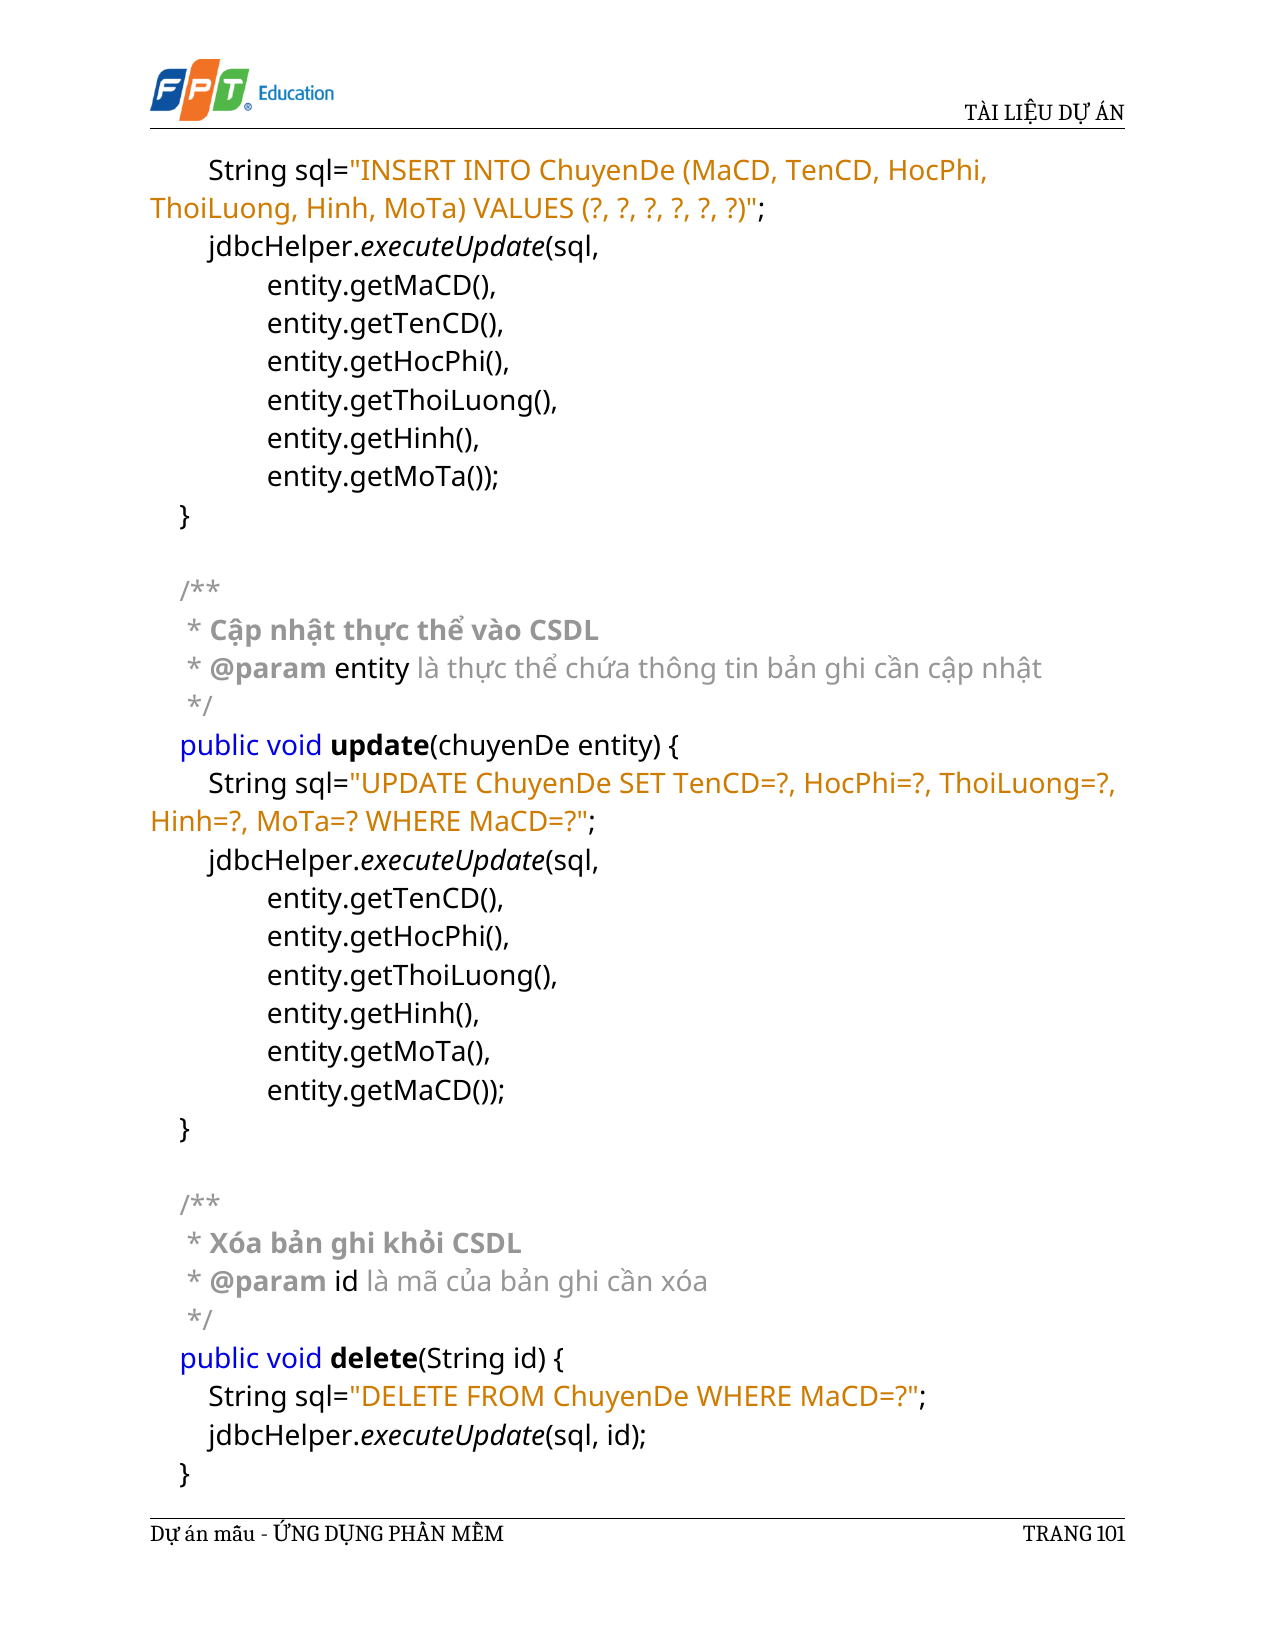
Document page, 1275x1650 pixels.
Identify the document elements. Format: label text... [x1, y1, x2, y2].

text * Cập nhật thực thể vào CSDL [150, 610, 1125, 648]
text entity.getHocPhi(), [150, 342, 1125, 380]
text * Xóa bản ghi khỏi CSDL [150, 1223, 1125, 1262]
text entity.getMoTa(), [150, 1032, 1125, 1070]
text jdbcHelper.executeUpdate(sql, id); [150, 1415, 1125, 1453]
text jdbcHelper.executeUpdate(sql, [150, 840, 1125, 878]
text entity.getThoiLuong(), [150, 955, 1125, 993]
text entity.getMaCD()); [150, 1070, 1125, 1108]
text } [150, 495, 1125, 533]
text entity.getTenCD(), [150, 303, 1125, 342]
text /** [150, 572, 1125, 610]
text */ [150, 1300, 1125, 1338]
text entity.getMaCD(), [150, 265, 1125, 303]
text entity.getThoiLuong(), [150, 380, 1125, 418]
text public void update(chuyenDe entity) { [150, 725, 1125, 763]
text */ [150, 687, 1125, 725]
text } [150, 1108, 1125, 1147]
text entity.getHinh(), [150, 993, 1125, 1032]
text String sql="UPDATE ChuyenDe SET TenCD=?, HocPhi=?, ThoiLuong=?, Hinh=?, MoTa=? WHERE MaCD=?"; [150, 763, 1125, 840]
picture [150, 59, 336, 121]
text * @param id là mã của bản ghi cần xóa [150, 1262, 1125, 1300]
text * @param entity là thực thể chứa thông tin bản ghi cần cập nhật [150, 648, 1125, 687]
text entity.getHinh(), [150, 418, 1125, 457]
text jdbcHelper.executeUpdate(sql, [150, 227, 1125, 265]
text String sql="DELETE FROM ChuyenDe WHERE MaCD=?"; [150, 1377, 1125, 1415]
text entity.getHocPhi(), [150, 917, 1125, 955]
text String sql="INSERT INTO ChuyenDe (MaCD, TenCD, HocPhi, ThoiLuong, Hinh, MoTa) VALUES (?, ?, ?, ?, ?, ?)"; [150, 150, 1125, 227]
text /** [150, 1185, 1125, 1223]
text } [150, 1453, 1125, 1492]
text entity.getTenCD(), [150, 878, 1125, 917]
text public void delete(String id) { [150, 1338, 1125, 1377]
text entity.getMoTa()); [150, 457, 1125, 495]
